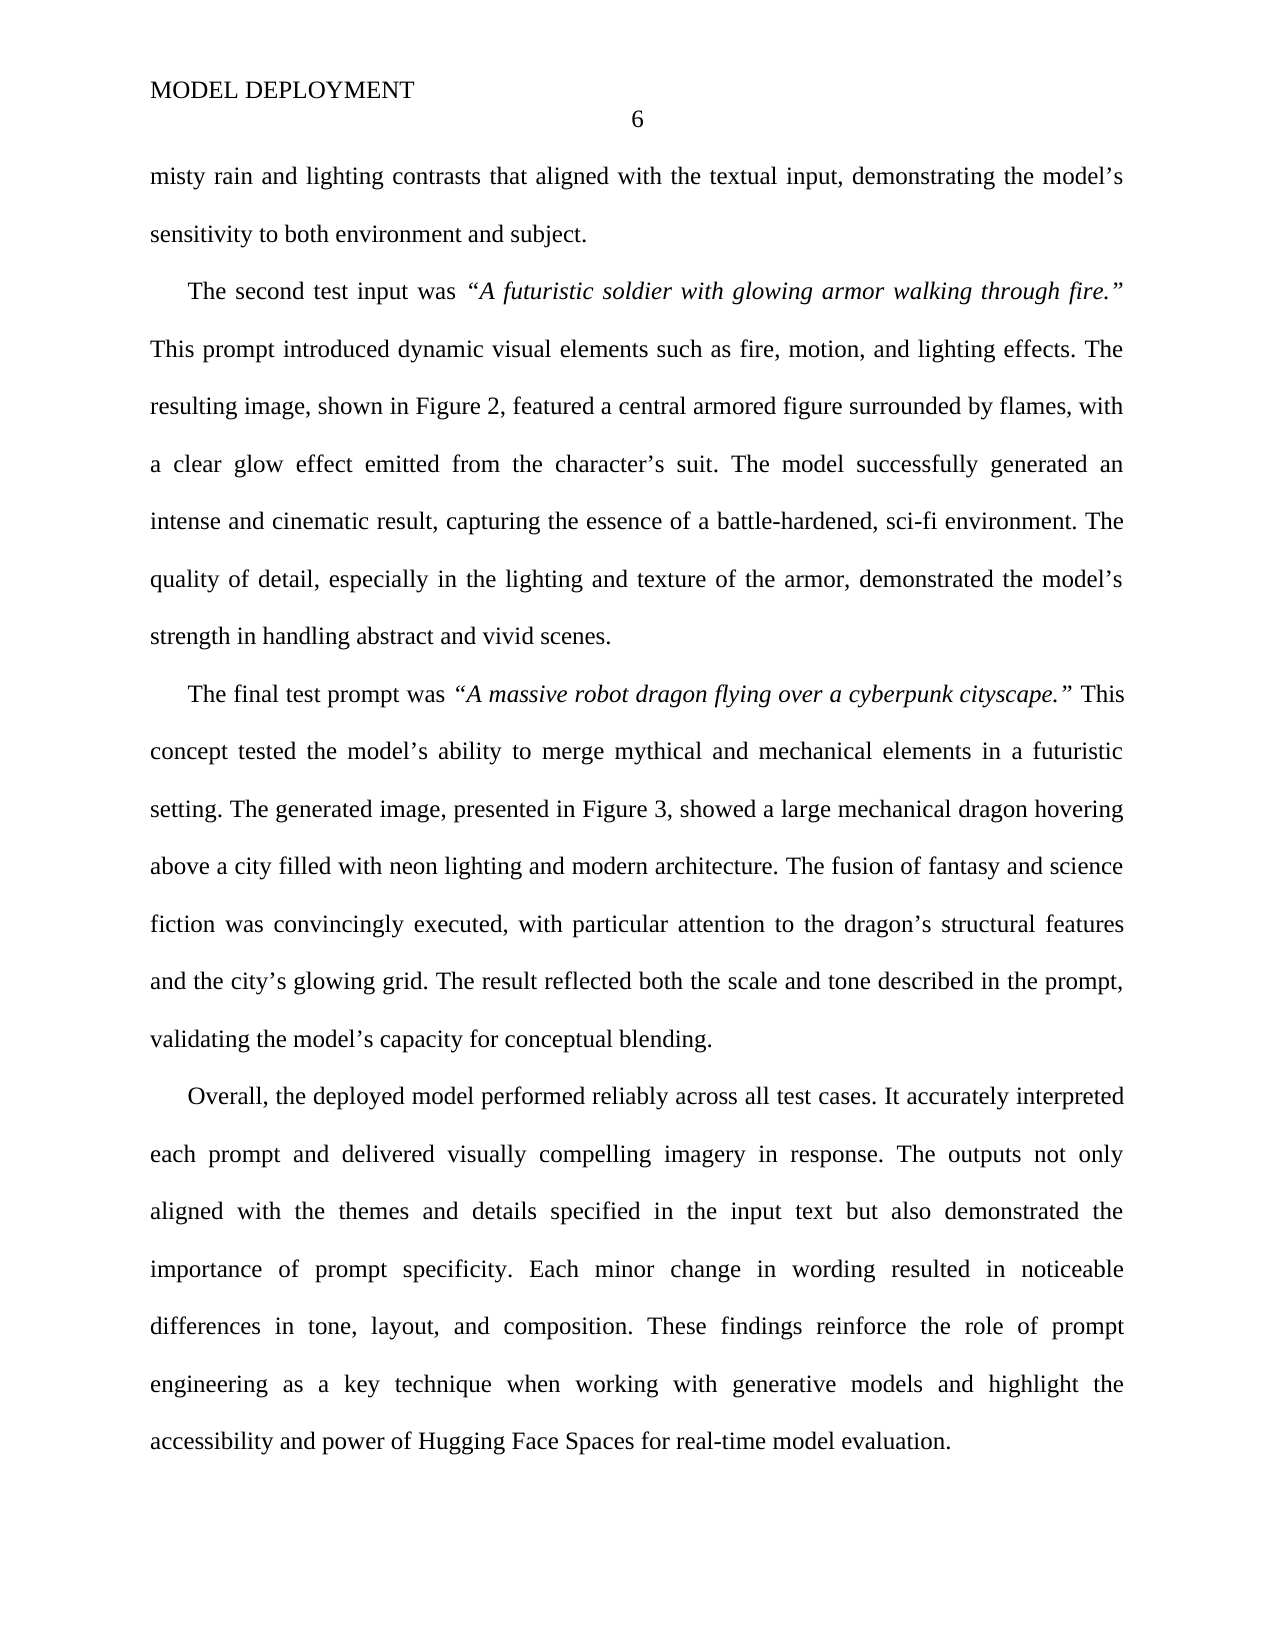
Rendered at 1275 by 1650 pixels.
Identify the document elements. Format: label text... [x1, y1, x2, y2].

text Overall, the deployed model performed reliably across all test cases. It accurately interpreted each prompt and delivered visually compelling imagery in response. The outputs not only aligned with the themes and details specified in the input text but also demonstrated the importance of prompt specificity. Each minor change in wording resulted in noticeable differences in tone, layout, and composition. These findings reinforce the role of prompt engineering as a key technique when working with generative models and highlight the accessibility and power of Hugging Face Spaces for real-time model evaluation. [150, 1081, 1125, 1455]
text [150, 161, 1125, 247]
text The final test prompt was “A massive robot dragon flying over a cyberpunk cityscape.” This concept tested the model’s ability to merge mythical and mechanical elements in a futuristic setting. The generated image, presented in Figure 3, showed a large mechanical dragon hovering above a city filled with neon lighting and modern architecture. The fusion of fantasy and science fiction was convincingly executed, with particular attention to the dragon’s structural features and the city’s glowing grid. The result reflected both the scale and tone described in the prompt, validating the model’s capacity for conceptual blending. [150, 679, 1125, 1052]
text The second test input was “A futuristic soldier with glowing armor walking through fire.” This prompt introduced dynamic visual elements such as fire, motion, and lighting effects. The resulting image, shown in Figure 2, featured a central armored figure surrounded by flames, with a clear glow effect emitted from the character’s suit. The model successfully generated an intense and cinematic result, capturing the essence of a battle-hardened, sci-fi environment. The quality of detail, especially in the lighting and texture of the armor, demonstrated the model’s strength in handling abstract and vivid scenes. [150, 276, 1125, 650]
